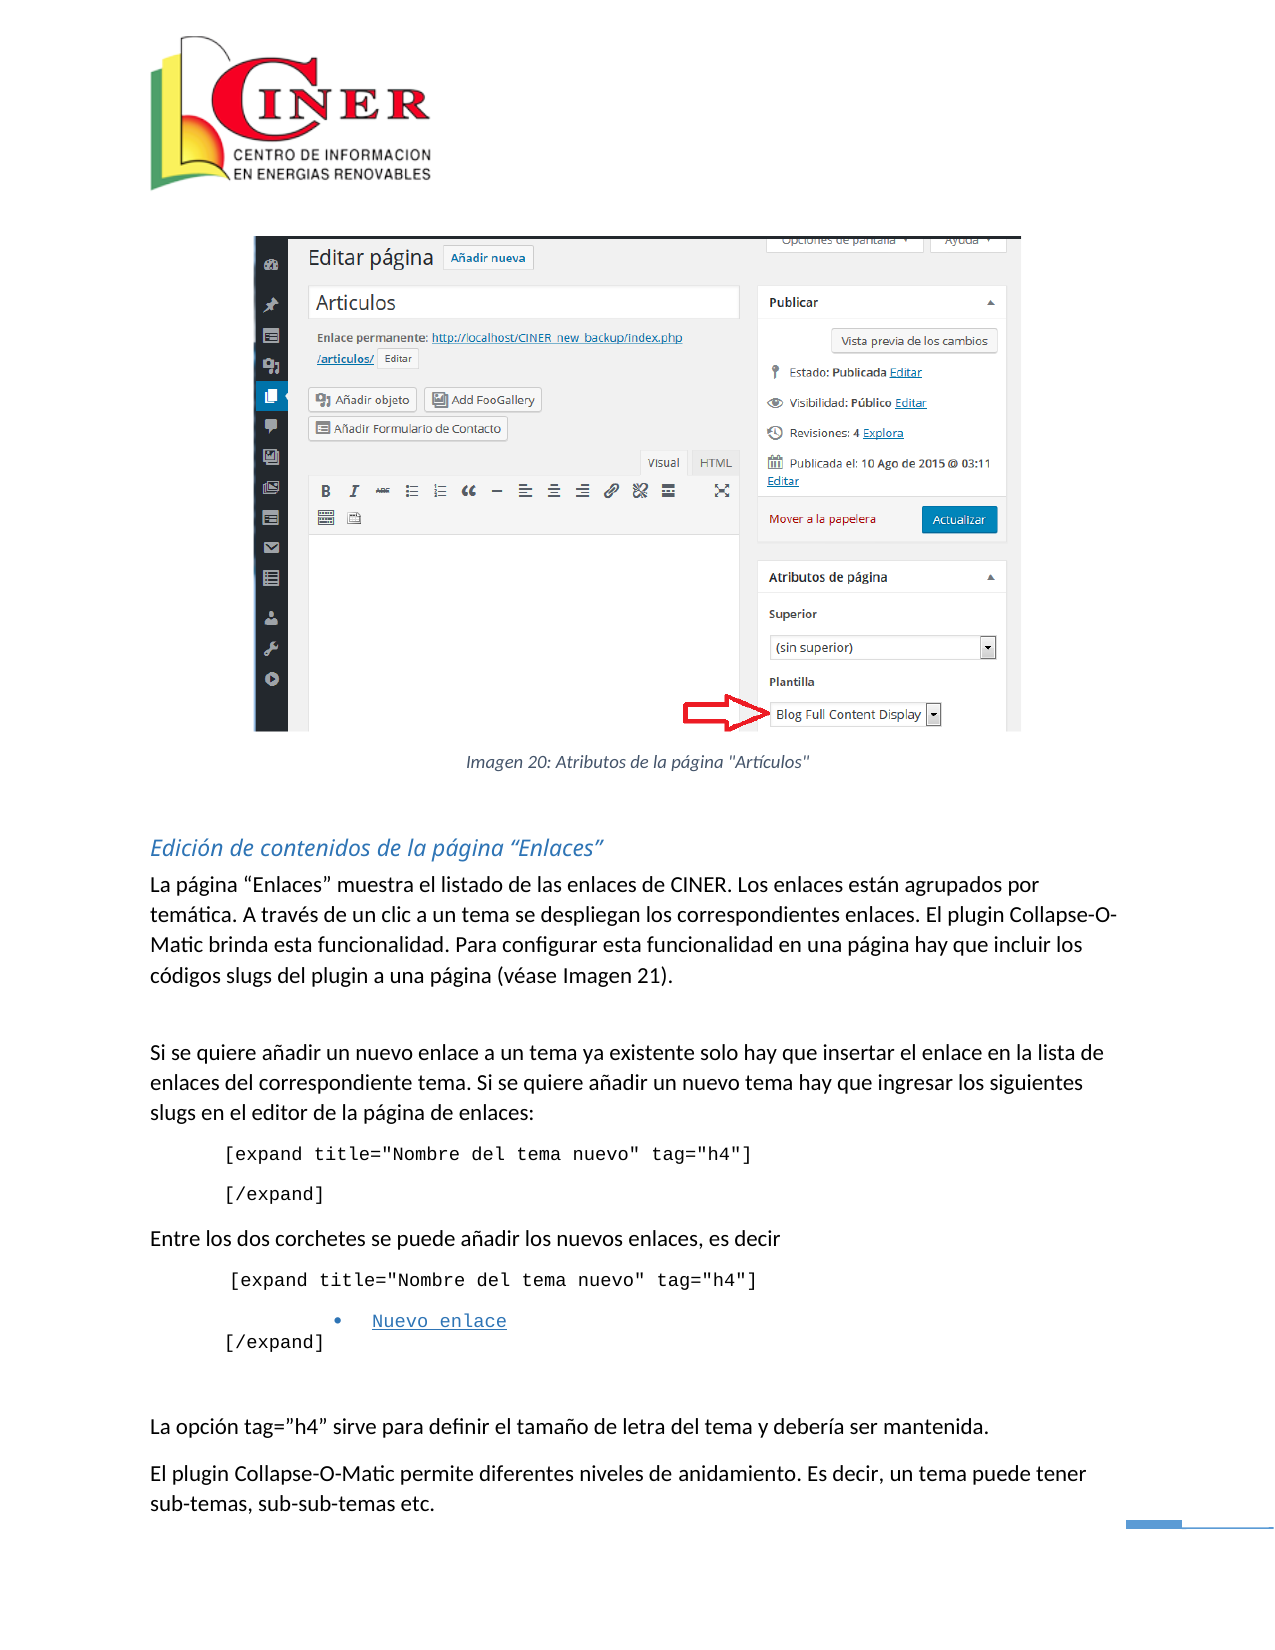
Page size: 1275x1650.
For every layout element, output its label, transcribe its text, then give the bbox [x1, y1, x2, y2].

text Entre los dos corchetes se puede añadir los nuevos enlaces, es decir [150, 1224, 1125, 1252]
list Nuevo enlace [334, 1311, 1125, 1333]
text [/expand] [224, 1333, 1125, 1354]
text Imagen 20: Atributos de la página "Artículos" [150, 751, 1125, 773]
picture [150, 36, 432, 193]
subtitle La página “Enlaces” muestra el listado de las enlaces de CINER. Los enlaces están agrupados por temática. A través de un clic a un tema se despliegan los correspondientes enlaces. El plugin Collapse-O-Matic brinda esta funcionalidad. Para configurar esta funcionalidad en una página hay que incluir los códigos slugs del plugin a una página (véase imagen 21). [150, 870, 1125, 989]
text La opción tag=”h4” sirve para definir el tamaño de letra del tema y debería ser mantenida. [150, 1412, 1125, 1440]
text [/expand] [224, 1185, 1125, 1206]
picture [253, 236, 1022, 732]
text Si se quiere añadir un nuevo enlace a un tema ya existente solo hay que insertar el enlace en la lista de enlaces del correspondiente tema. Si se quiere añadir un nuevo tema hay que ingresar los siguientes slugs en el editor de la página de enlaces: [150, 1038, 1125, 1126]
text [expand title="Nombre del tema nuevo" tag="h4"] [224, 1145, 1125, 1166]
text [expand title="Nombre del tema nuevo" tag="h4"] [224, 1271, 1125, 1292]
subtitle Edición de contenidos de la página “Enlaces” [150, 832, 1125, 863]
text El plugin Collapse-O-Matic permite diferentes niveles de anidamiento. Es decir, un tema puede tener sub-temas, sub-sub-temas etc. [150, 1459, 1125, 1517]
